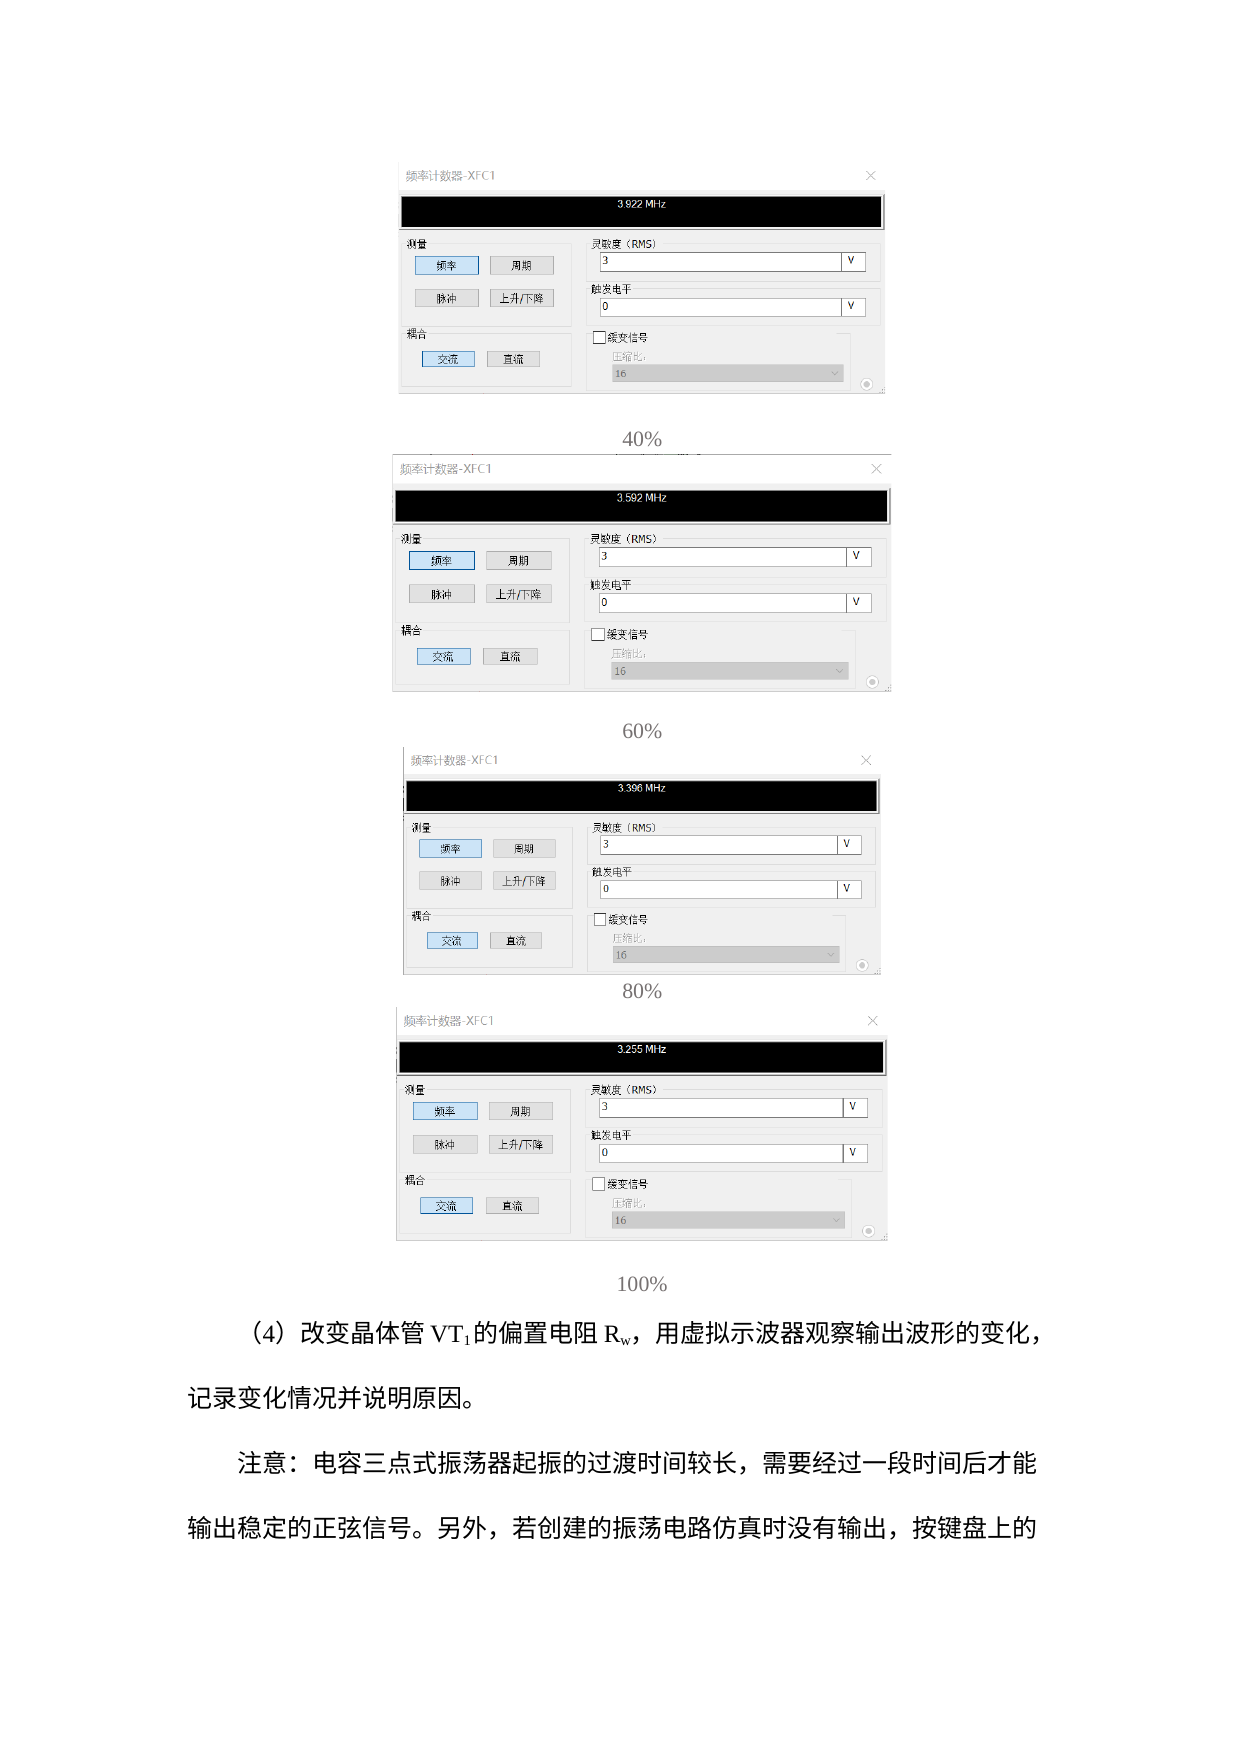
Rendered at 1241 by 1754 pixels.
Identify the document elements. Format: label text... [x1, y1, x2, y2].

text （4）改变晶体管VT1的偏置电阻Rw，用虚拟示波器观察输出波形的变化，记录变化情况并说明原因。 [187, 1299, 1053, 1429]
text 60% [187, 714, 1053, 747]
text 40% [187, 422, 1053, 454]
picture [398, 162, 886, 394]
text 80% [187, 974, 1053, 1007]
text 100% [187, 1267, 1053, 1299]
picture [396, 1007, 888, 1241]
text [187, 1429, 1053, 1559]
picture [392, 454, 892, 692]
picture [403, 747, 881, 975]
